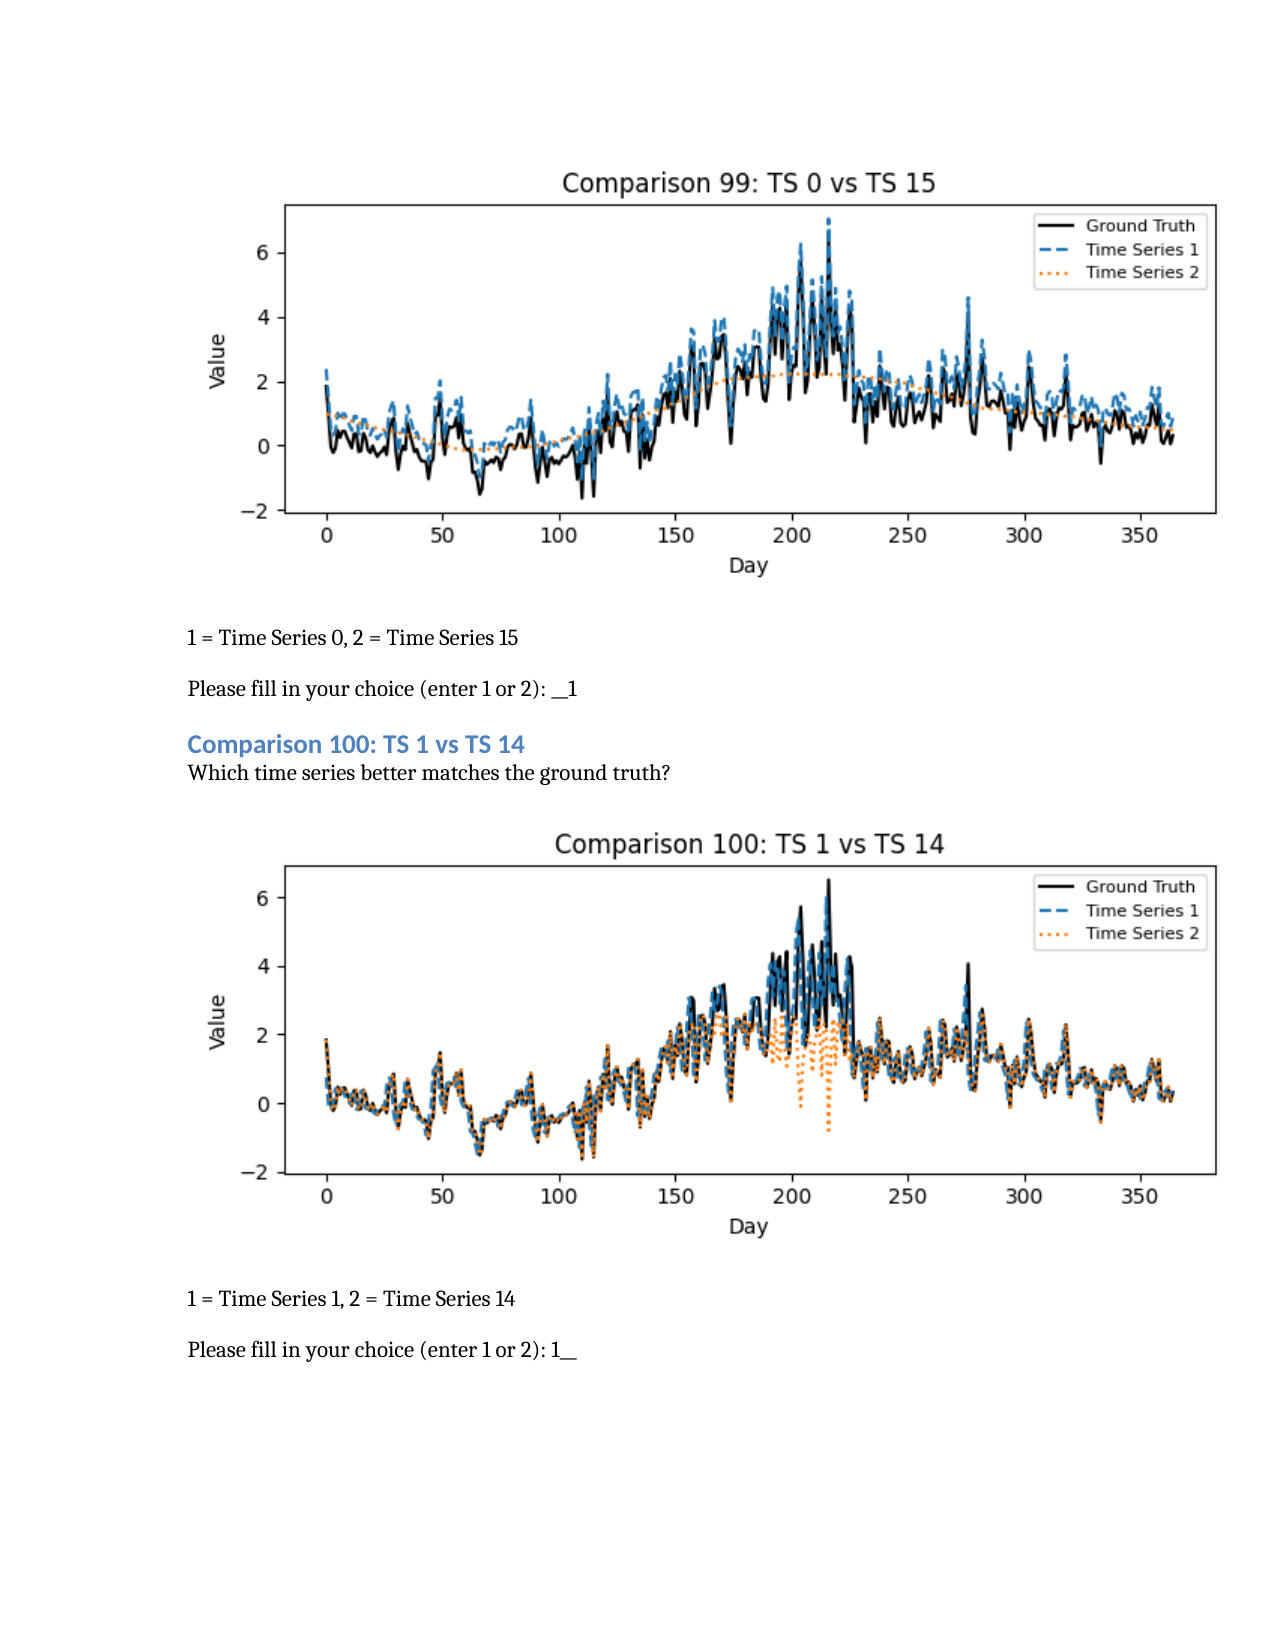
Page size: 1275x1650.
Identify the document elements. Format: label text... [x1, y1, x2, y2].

text Which time series better matches the ground truth? [187, 760, 1087, 786]
text 1 = Time Series 1, 2 = Time Series 14 [187, 1286, 1087, 1312]
picture [187, 810, 1238, 1261]
picture [187, 150, 1238, 600]
text 1 = Time Series 0, 2 = Time Series 15 [187, 625, 1087, 651]
text Please fill in your choice (enter 1 or 2): 1__ [187, 1337, 1087, 1363]
text Please fill in your choice (enter 1 or 2): __1 [187, 676, 1087, 702]
subtitle Comparison 100: TS 1 vs TS 14 [187, 727, 1087, 760]
